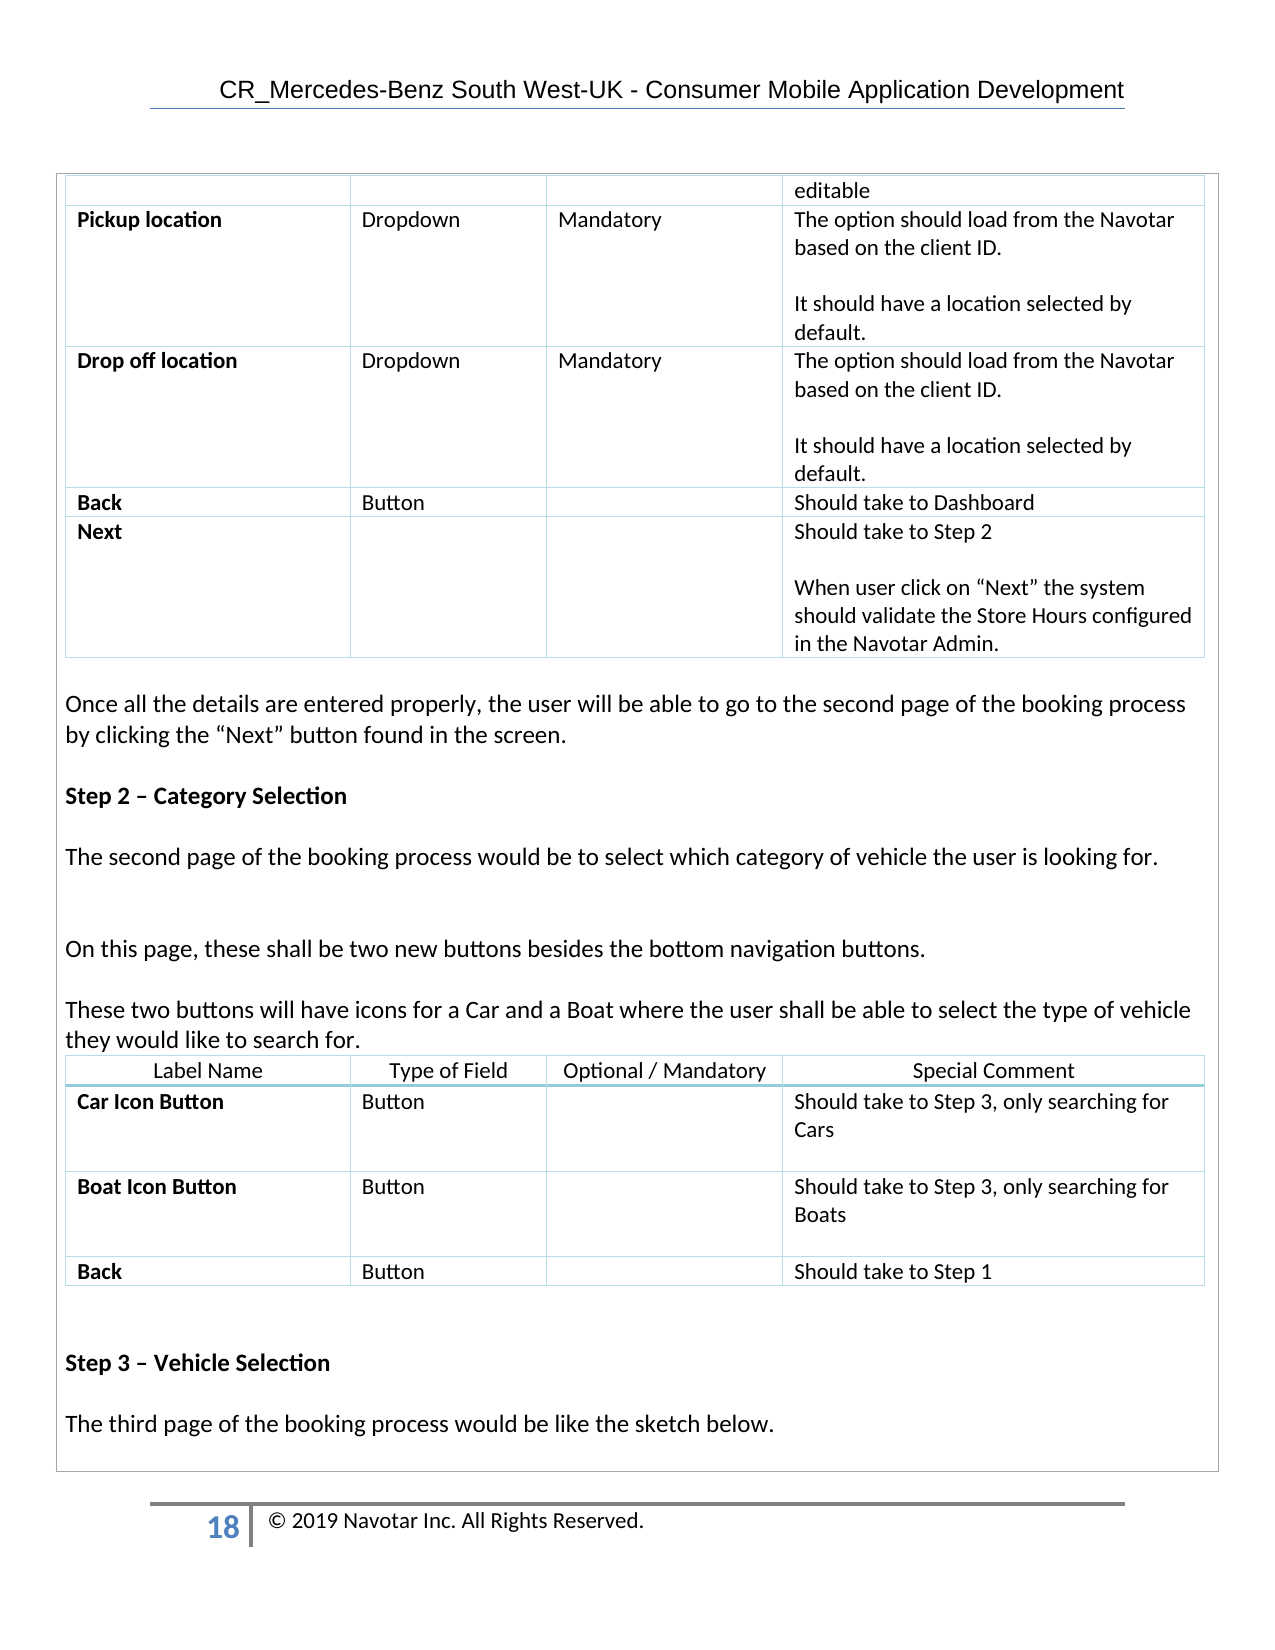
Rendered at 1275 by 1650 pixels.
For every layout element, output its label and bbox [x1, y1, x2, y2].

table_cell [57, 174, 1218, 1471]
